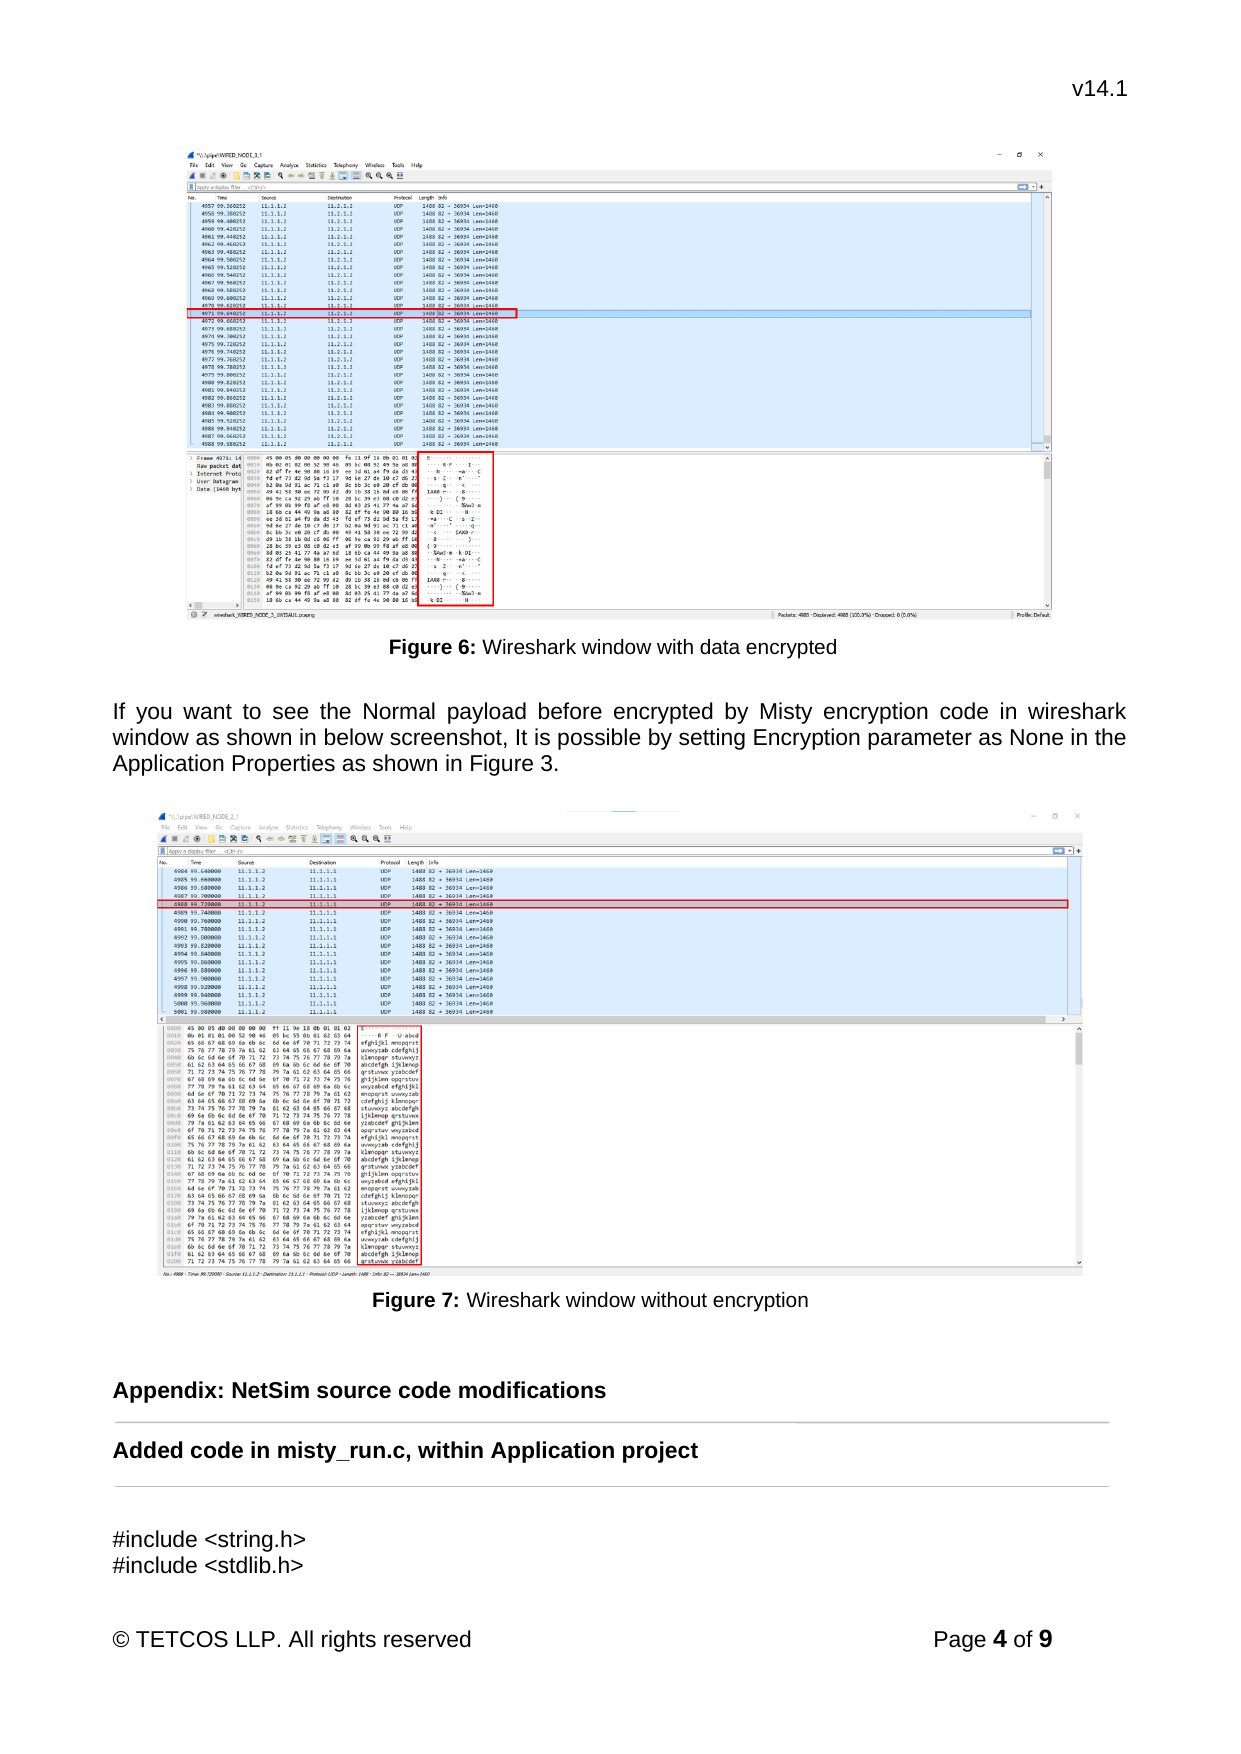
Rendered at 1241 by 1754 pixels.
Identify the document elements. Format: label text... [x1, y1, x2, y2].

text Figure 7: Wireshark window without encryption [112, 1288, 1128, 1312]
text If you want to see the Normal payload before encrypted by Misty encryption code in wireshark window as shown in below screenshot, It is possible by setting Encryption parameter as None in the Application Properties as shown in Figure 3. [112, 698, 1128, 777]
text #include <string.h> [112, 1526, 1128, 1552]
text #include <stdlib.h> [112, 1552, 1128, 1579]
text Figure 6: Wireshark window with data encrypted [112, 635, 1128, 659]
text Appendix: NetSim source code modifications [112, 1377, 1128, 1403]
text Added code in misty_run.c, within Application project [112, 1437, 1128, 1464]
picture [186, 150, 1054, 623]
picture [157, 803, 1083, 1276]
